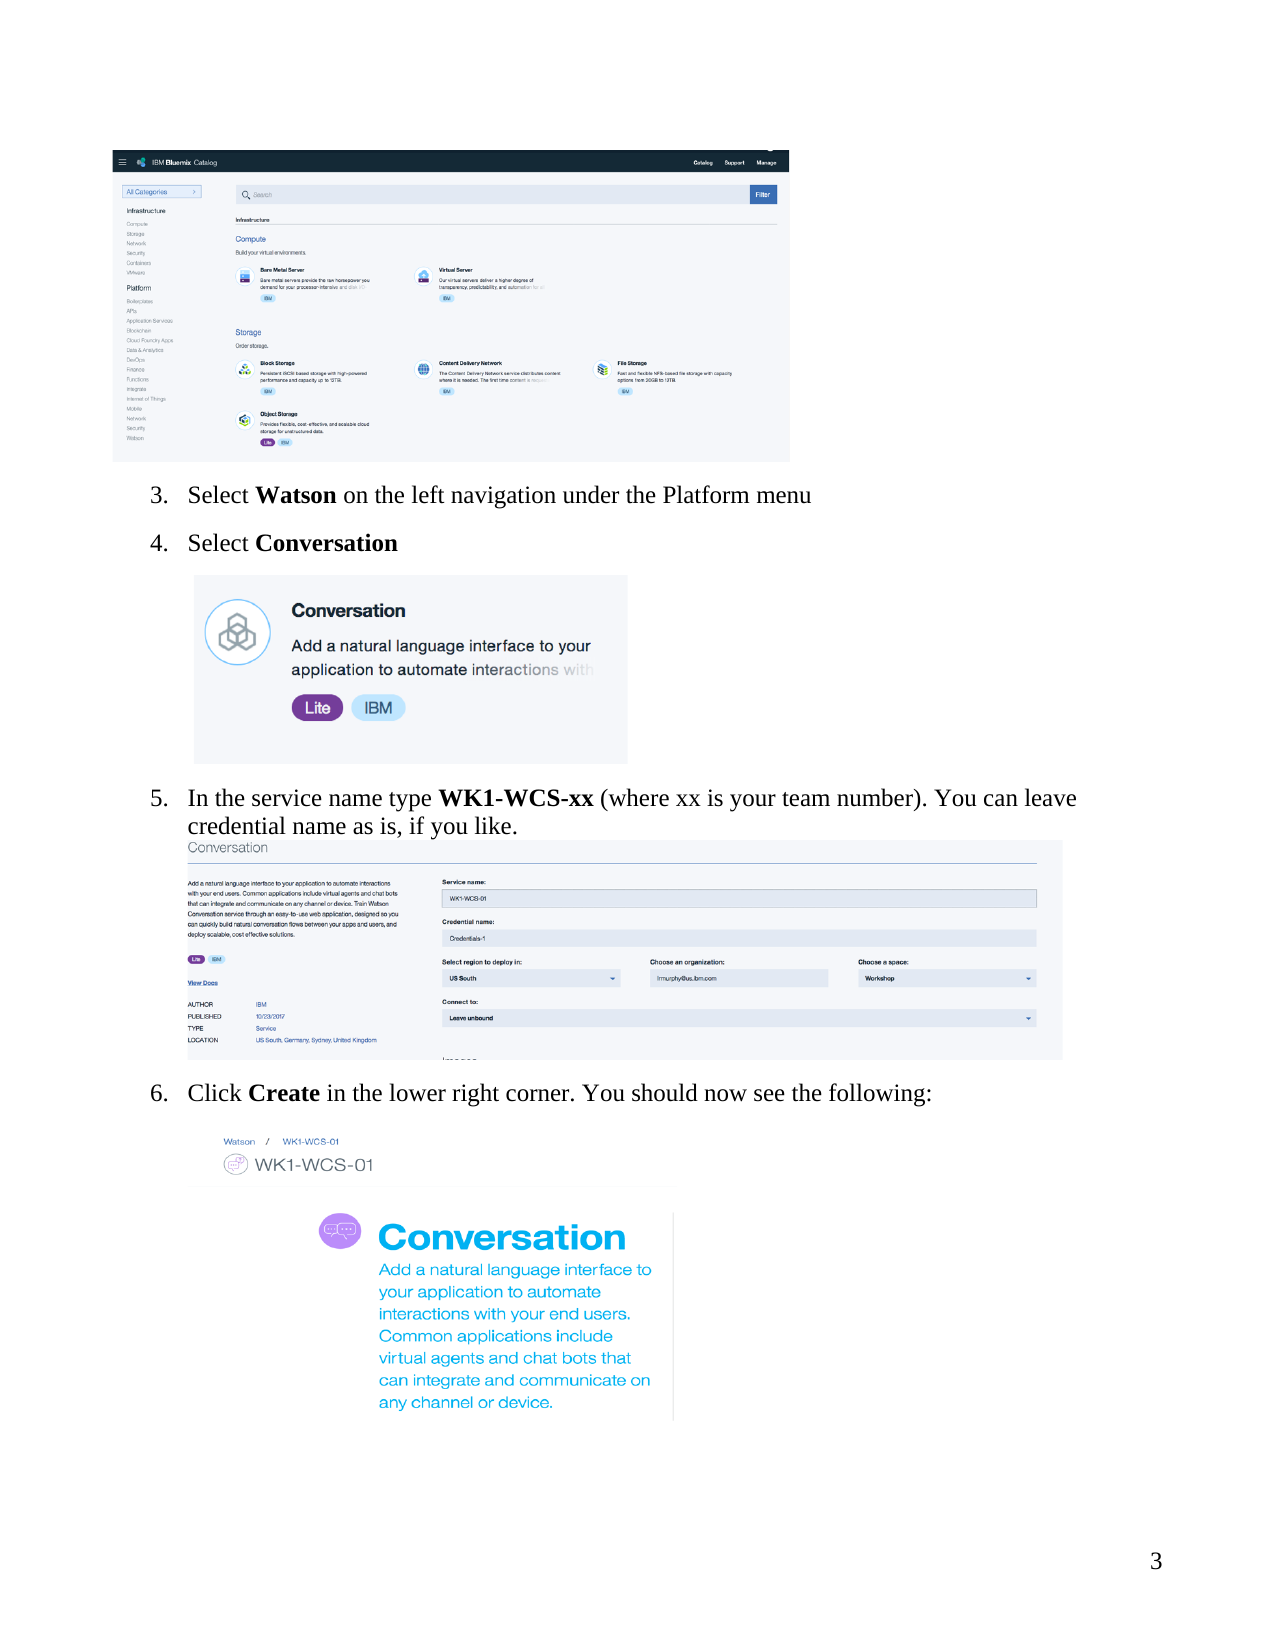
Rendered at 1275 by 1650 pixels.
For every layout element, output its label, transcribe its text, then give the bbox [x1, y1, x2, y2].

list Click Create in the lower right corner. You should now see the following: [150, 1078, 1162, 1107]
picture [112, 150, 790, 462]
list Select Watson on the left navigation under the Platform menu [150, 480, 1162, 509]
picture [193, 575, 628, 764]
list Select Conversation [150, 528, 1162, 556]
picture [187, 840, 1063, 1060]
picture [187, 1125, 678, 1442]
